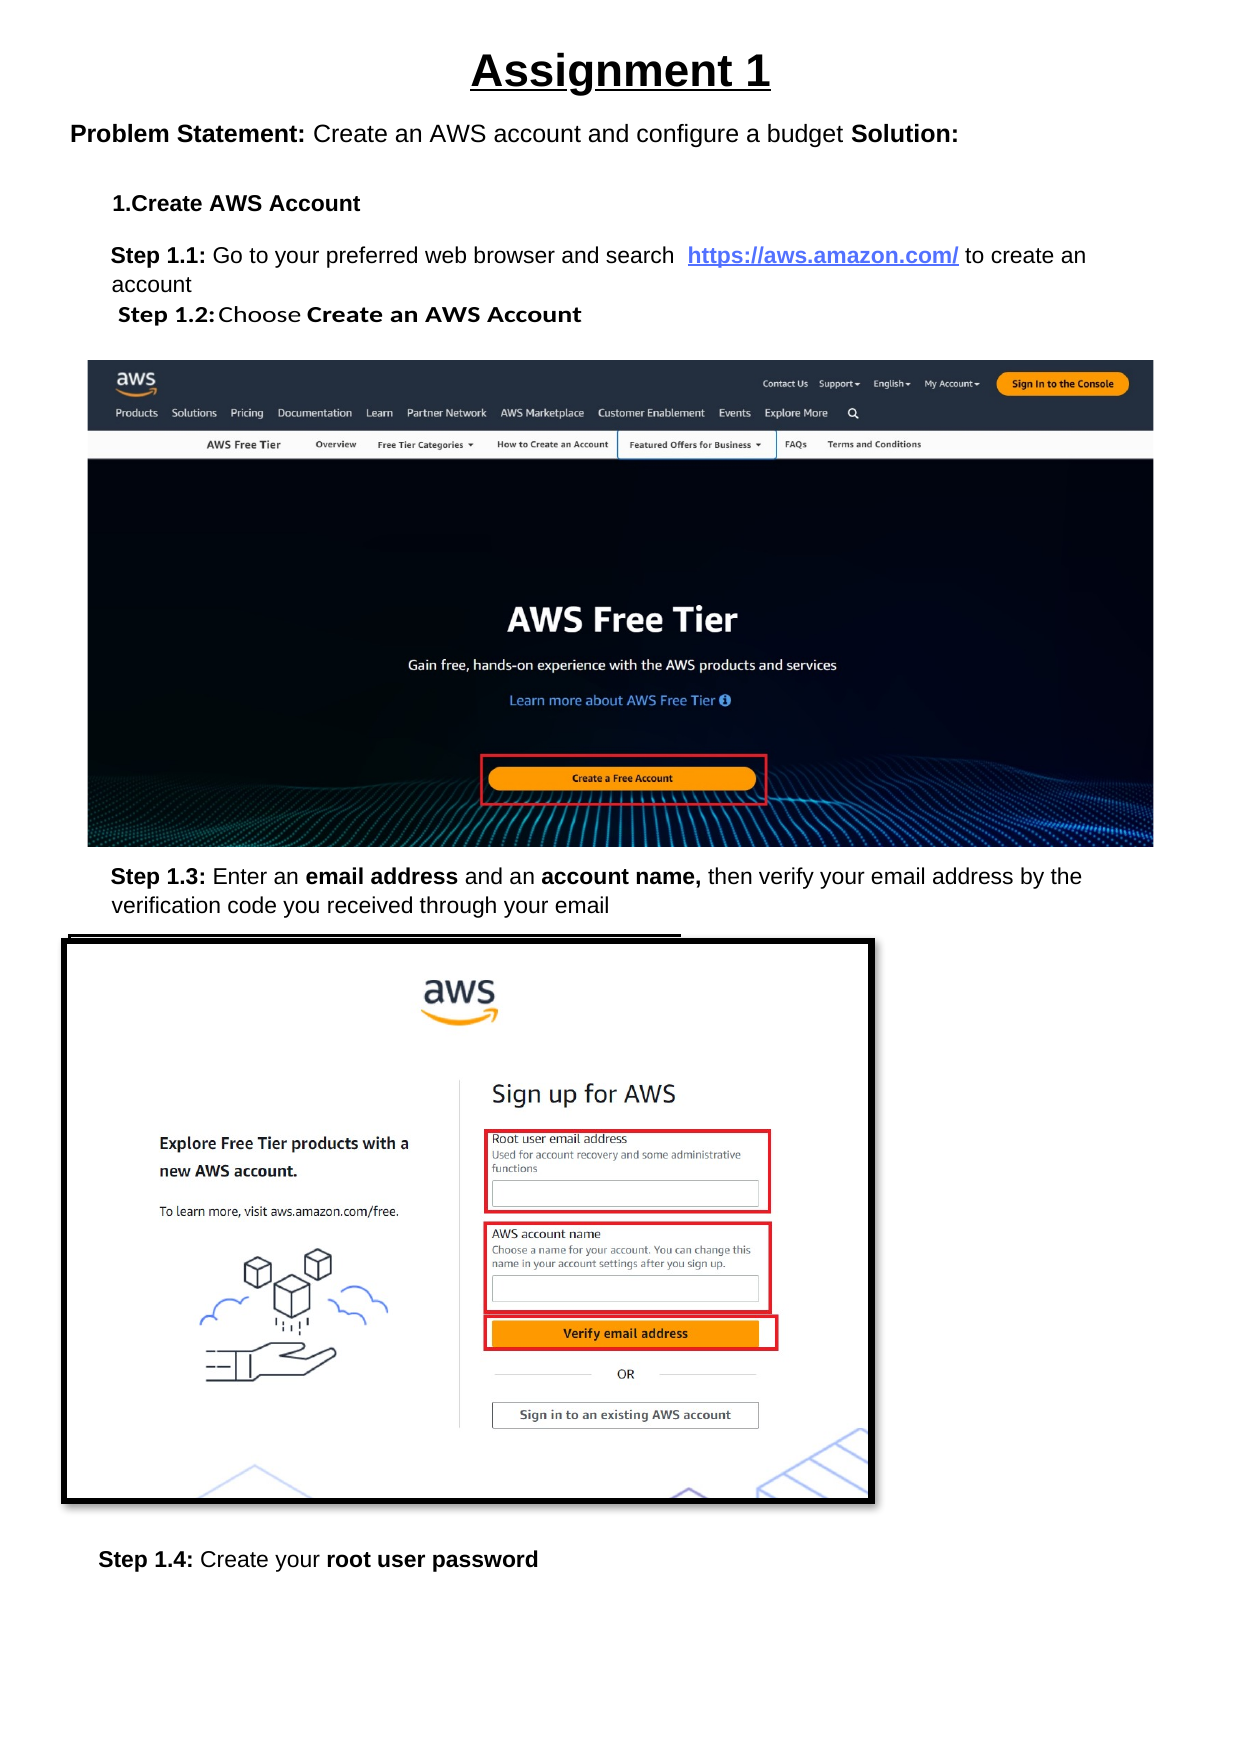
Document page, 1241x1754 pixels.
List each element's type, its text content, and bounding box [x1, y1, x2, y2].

picture [87, 360, 1154, 847]
text Step 1.4: Create your root user password [98, 1546, 1138, 1573]
text 1.Create AWS Account [112, 190, 1138, 216]
text Problem Statement: Create an AWS account and configure a budget Solution: [70, 119, 1000, 148]
text Assignment 1 [91, 43, 1149, 96]
text Step 1.1: Go to your preferred web browser and search https://aws.amazon.com/ to create an account [110, 242, 1149, 297]
text Step 1.3: Enter an email address and an account name, then verify your email address by the verification code you received through your email [110, 863, 1149, 918]
picture [67, 944, 868, 1498]
